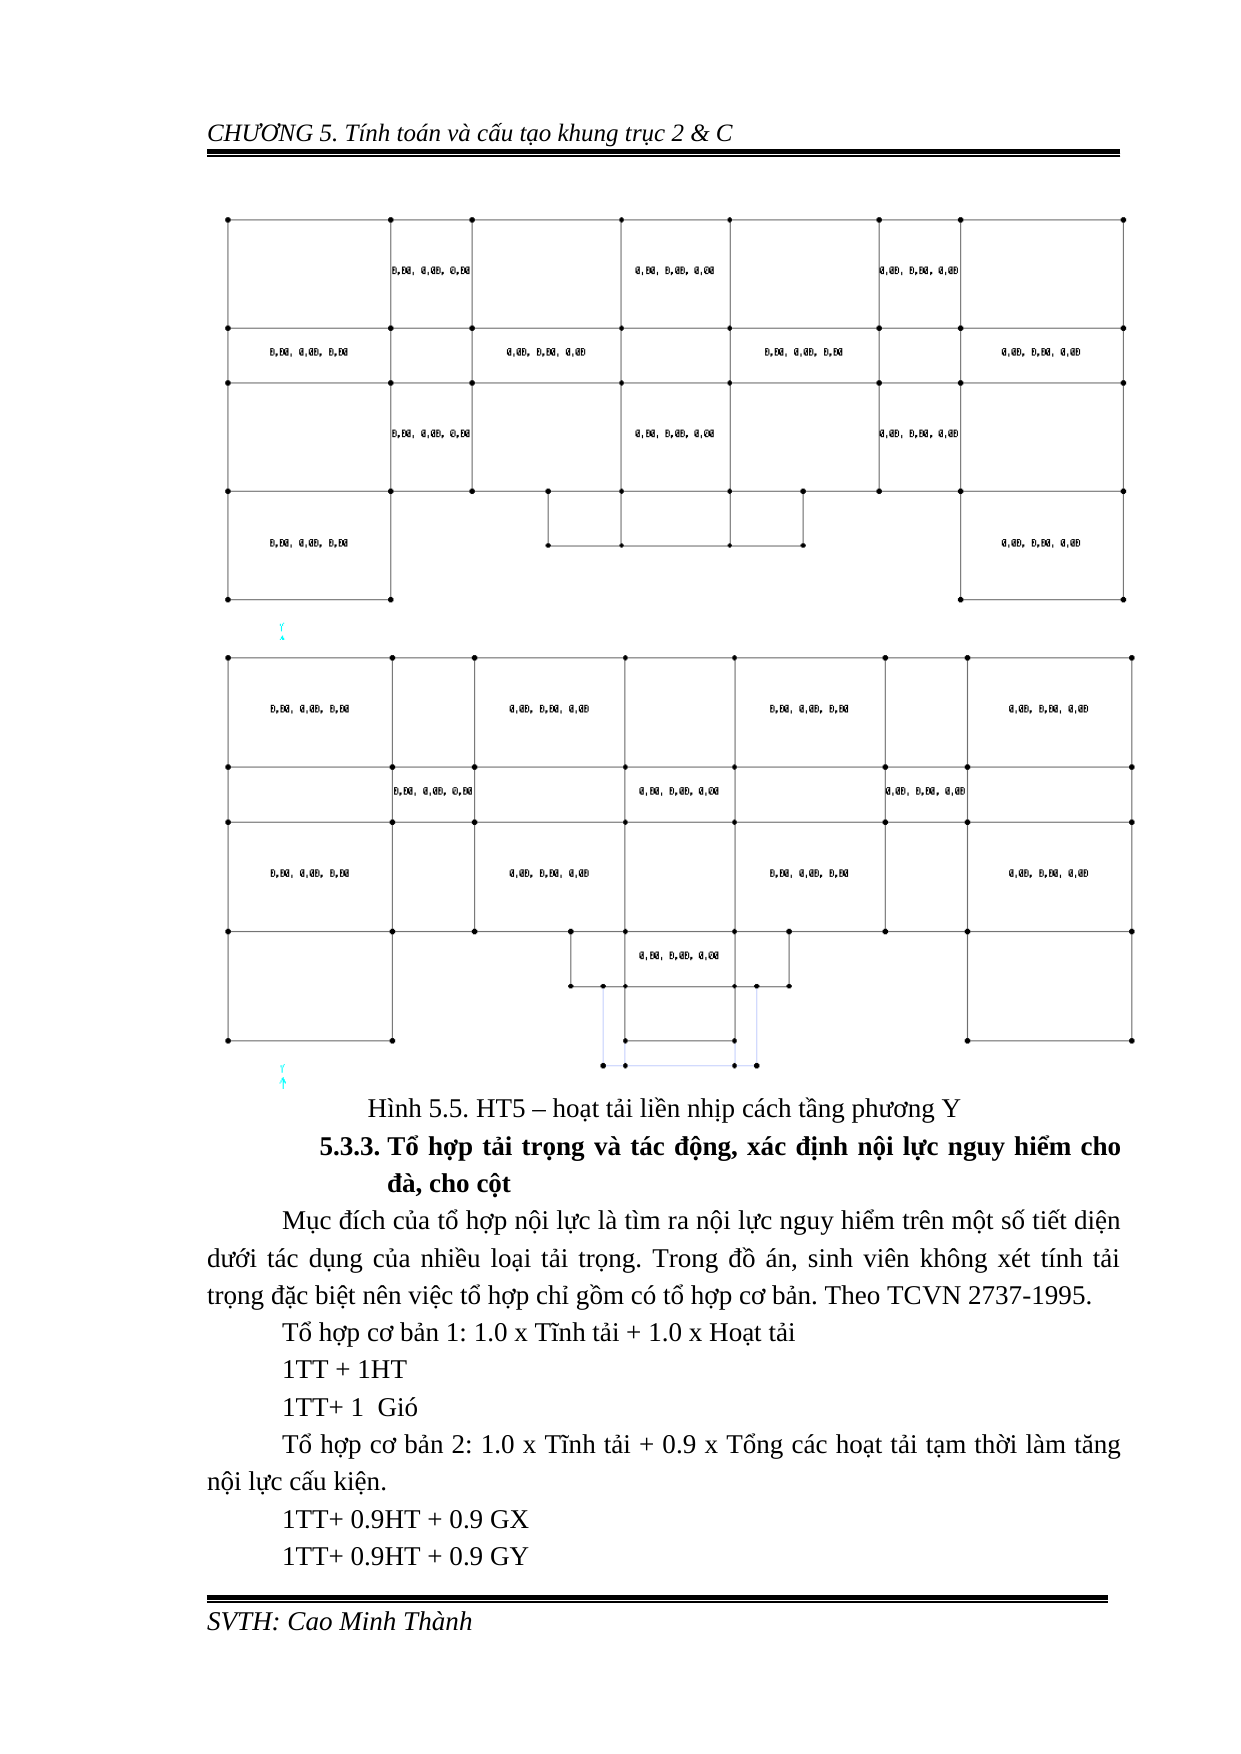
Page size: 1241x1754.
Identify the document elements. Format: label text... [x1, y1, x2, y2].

text 1TT+ 1 Gió [207, 1391, 1122, 1422]
text 1TT+ 0.9HT + 0.9 GX [207, 1503, 1122, 1534]
text Mục đích của tổ hợp nội lực là tìm ra nội lực nguy hiểm trên một số tiết diện dưới tác dụng của nhiều loại tải trọng. Trong đồ án, sinh viên không xét tính tải trọng đặc biệt nên việc tổ hợp chỉ gồm có tổ hợp cơ bản. Theo TCVN 2737-1995. [207, 1204, 1122, 1310]
text Tổ hợp cơ bản 2: 1.0 x Tĩnh tải + 0.9 x Tổng các hoạt tải tạm thời làm tăng nội lực cấu kiện. [207, 1428, 1122, 1497]
text Tổ hợp tải trọng và tác động, xác định nội lực nguy hiểm cho đà, cho cột [319, 1130, 1122, 1198]
text Tổ hợp cơ bản 1: 1.0 x Tĩnh tải + 1.0 x Hoạt tải [207, 1316, 1122, 1347]
picture [206, 199, 1154, 1089]
text HT5 – hoạt tải liền nhịp cách tầng phương Y [207, 1092, 1122, 1124]
text 1TT + 1HT [207, 1353, 1122, 1385]
text 1TT+ 0.9HT + 0.9 GY [207, 1540, 1122, 1571]
